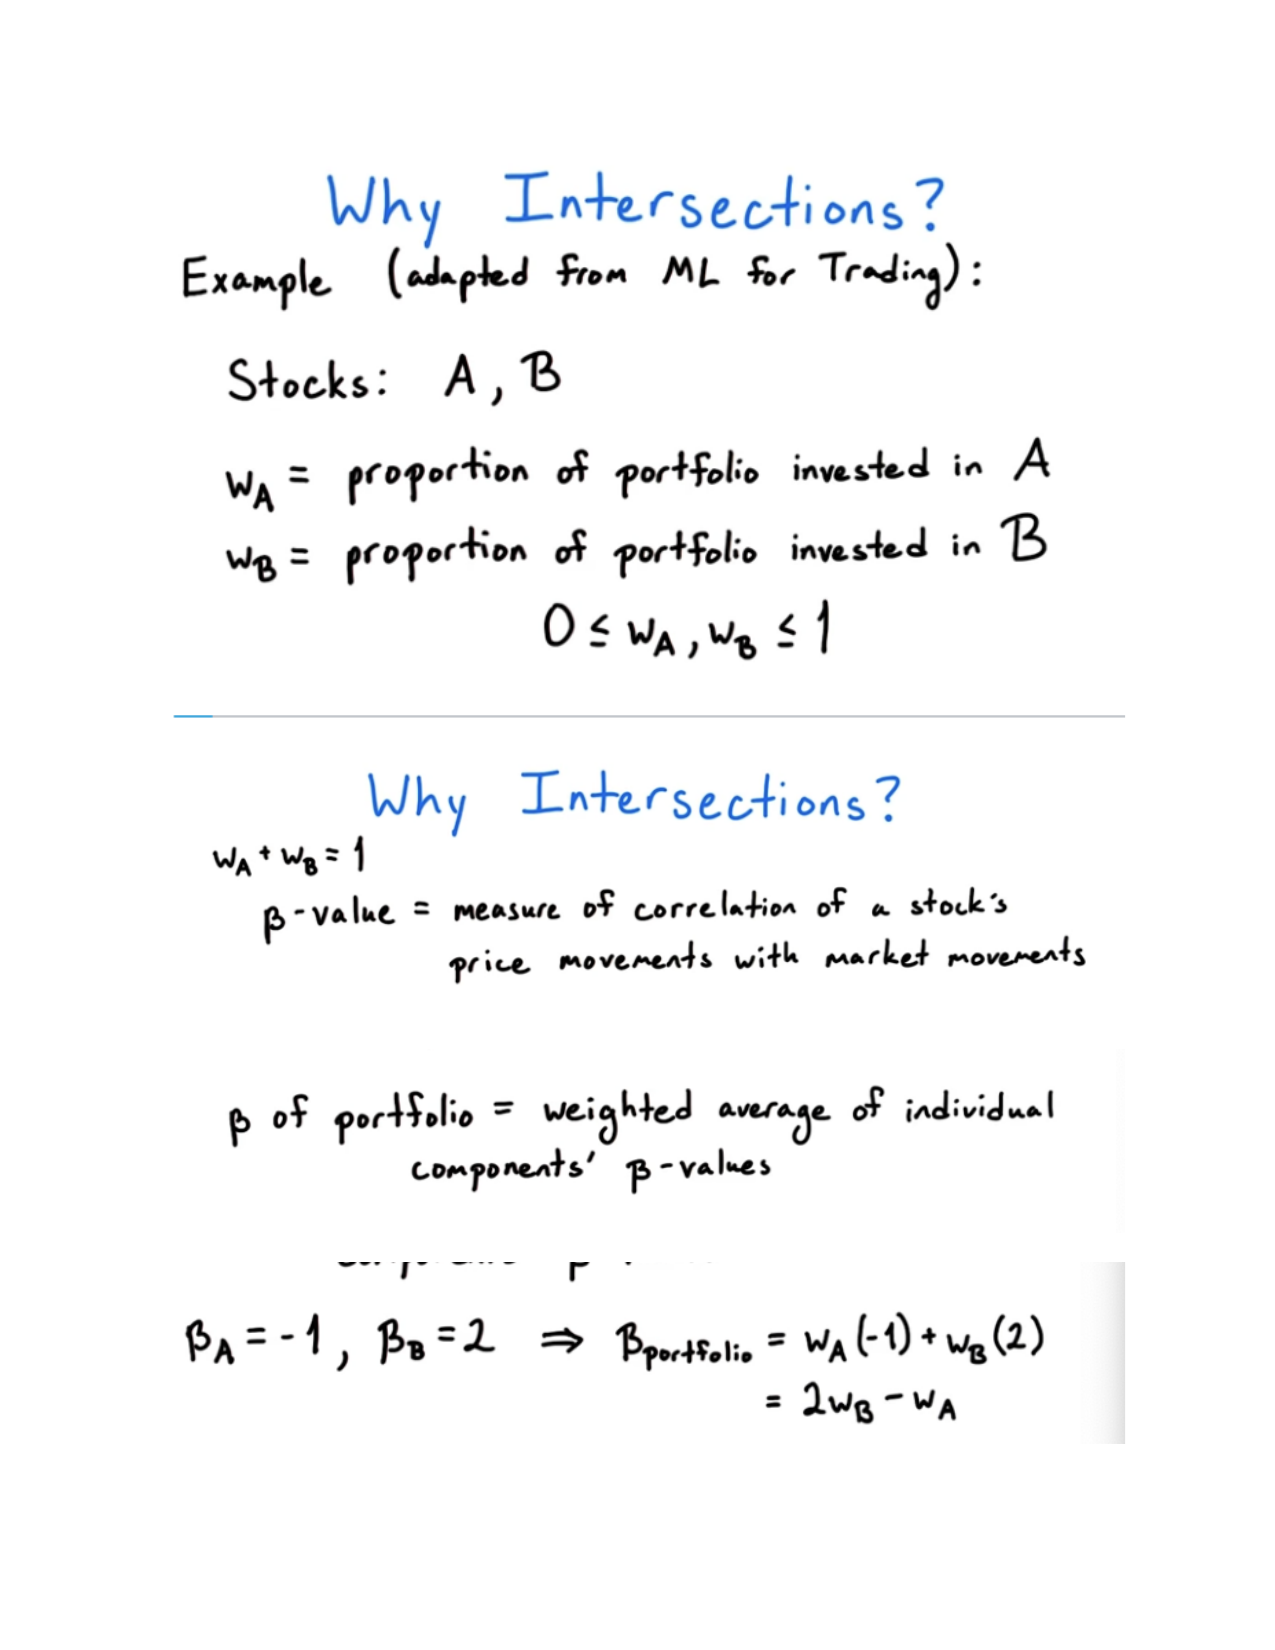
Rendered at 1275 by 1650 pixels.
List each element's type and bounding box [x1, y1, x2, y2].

picture [150, 1262, 1125, 1444]
picture [150, 150, 1125, 1019]
picture [150, 1049, 1125, 1233]
